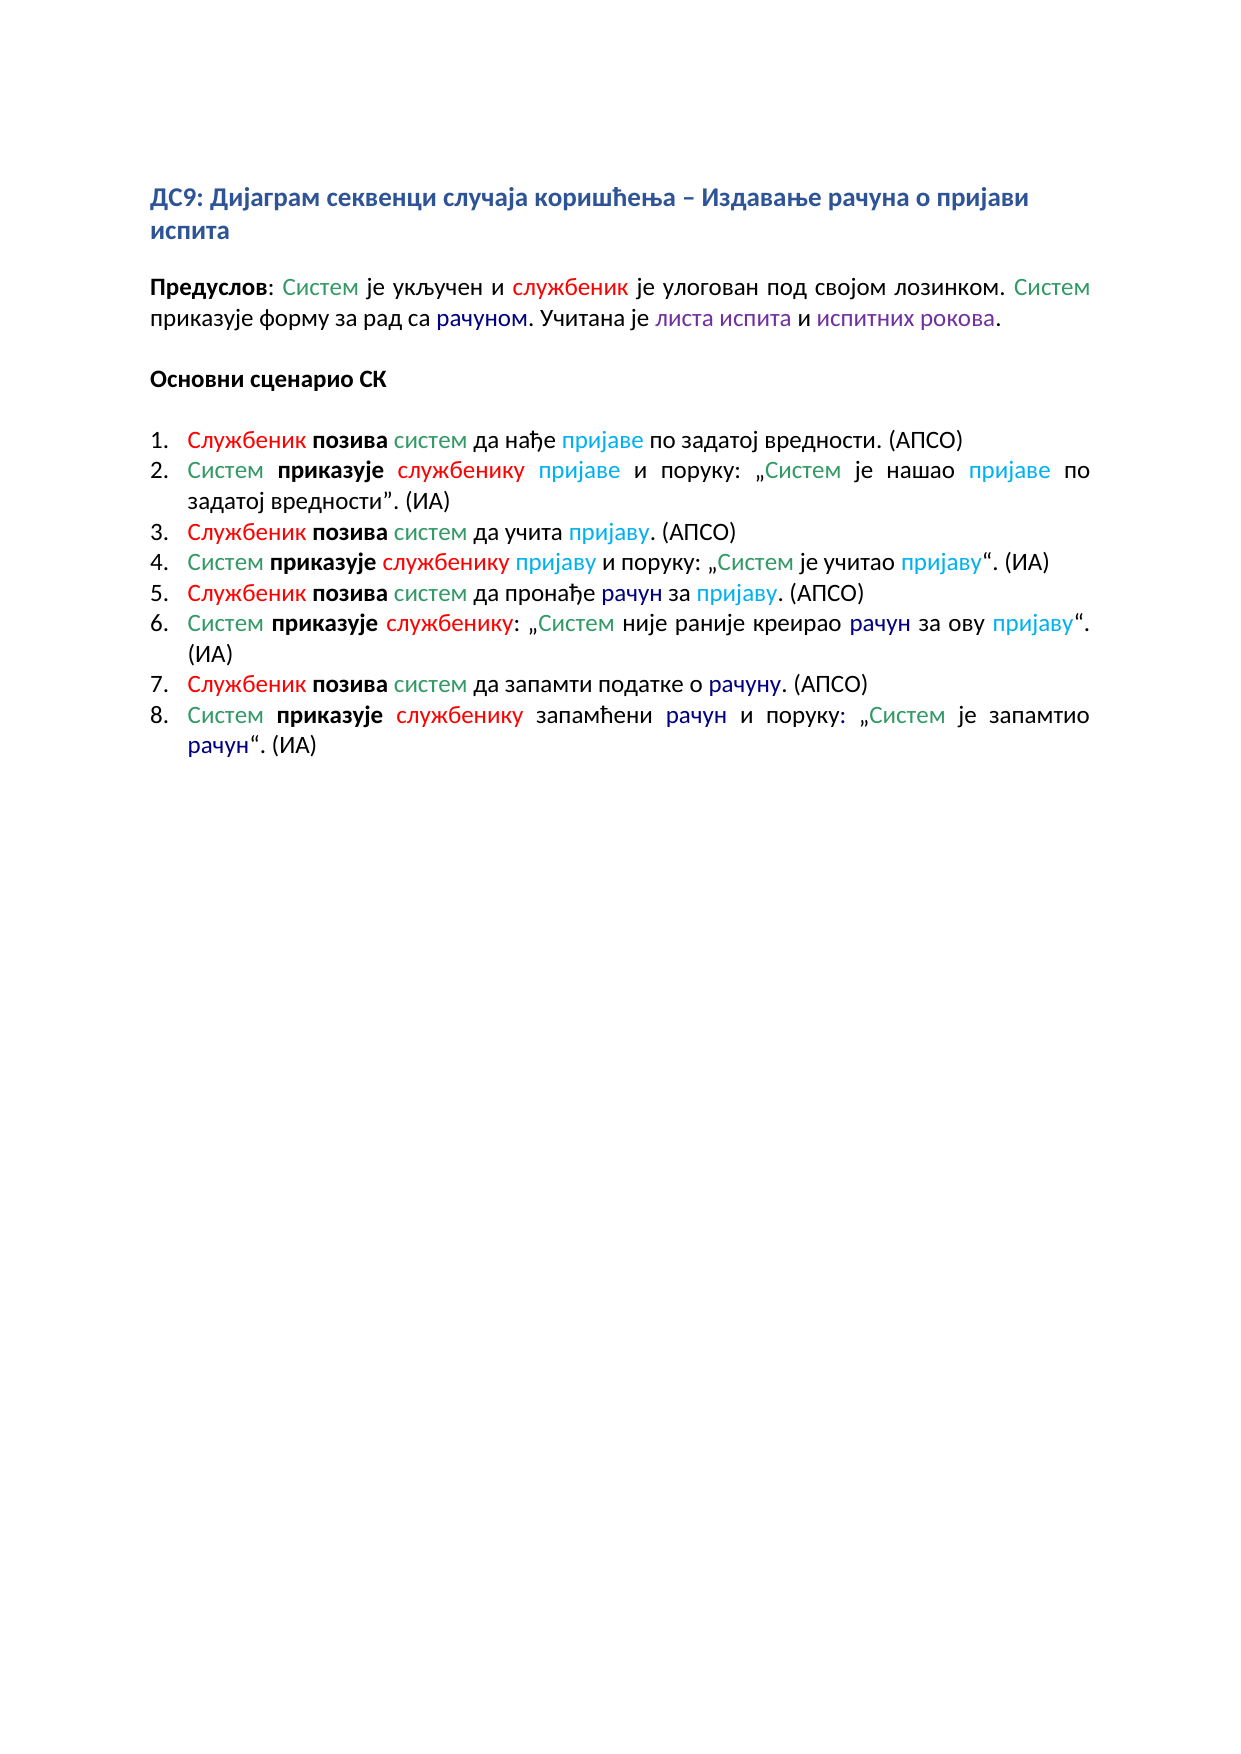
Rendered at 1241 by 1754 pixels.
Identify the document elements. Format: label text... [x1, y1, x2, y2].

list Службеник позива систем да учита пријаву. (АПСО) [150, 516, 1090, 546]
text Предуслов: Систем је укључен и службеник je улогован под својом лозинком. Систем приказује форму за рад са рачуном. Учитана је листа испита и испитних рокова. [150, 272, 1090, 333]
list Службеник позива систем да пронађе рачун за пријаву. (AПСО) [150, 577, 1090, 607]
list Систем приказује службенику: „Систем није раније креирао рачун за ову пријаву“. (ИА) [150, 607, 1090, 668]
list Систем приказује службенику пријаву и поруку: „Систем је учитао пријаву“. (ИА) [150, 546, 1090, 577]
subtitle ДС9: Дијаграм секвенци случаја коришћења – Издавање рачуна о пријави испита [150, 181, 1090, 247]
list Службеник позива систем да запамти податке о рачуну. (АПСО) [150, 668, 1090, 699]
list Систем приказује службенику запамћени рачун и поруку: „Систем је запамтио рачун“. (ИА) [150, 699, 1090, 760]
list Систем приказује службенику пријаве и поруку: „Систем је нашао пријаве по задатој вредности”. (ИА) [150, 455, 1090, 516]
list Службеник позива систем да нађе пријаве по задатој вредности. (АПСО) [150, 424, 1090, 455]
text Основни сценарио СК [150, 363, 1090, 394]
